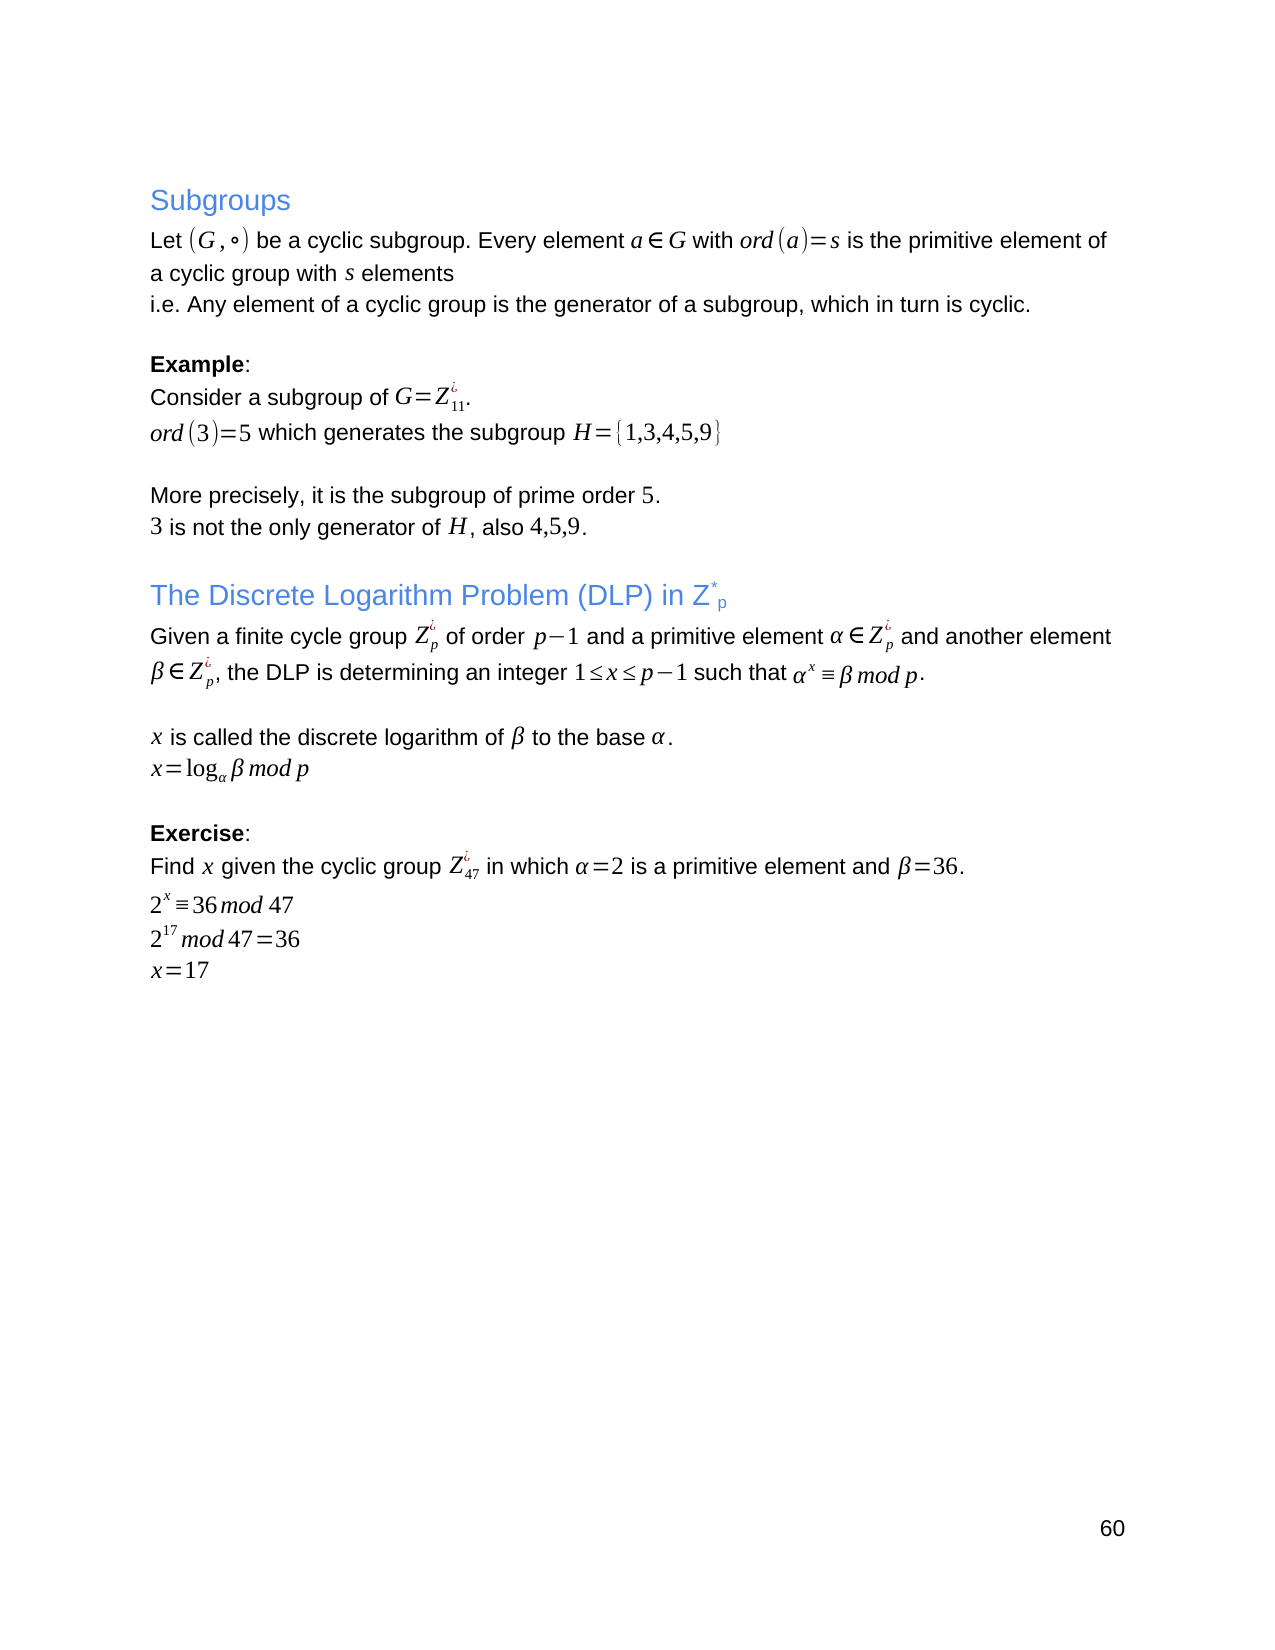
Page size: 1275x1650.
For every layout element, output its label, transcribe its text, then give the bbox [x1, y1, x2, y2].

text which generates the subgroup [150, 418, 1125, 448]
text is not the only generator of , also . [150, 513, 1125, 541]
subtitle Subgroups [150, 183, 1125, 217]
text Let be a cyclic subgroup. Every element with is the primitive element of a cyclic group with elements [150, 225, 1125, 287]
text Given a finite cycle group of order and a primitive element and another element , the DLP is determining an integer such that . [150, 620, 1125, 689]
text Find given the cyclic group in which is a primitive element and . [150, 850, 1125, 883]
text is called the discrete logarithm of to the base . [150, 723, 1125, 751]
text i.e. Any element of a cyclic group is the generator of a subgroup, which in turn is cyclic. [150, 291, 1125, 317]
text Consider a subgroup of . [150, 381, 1125, 414]
subtitle The Discrete Logarithm Problem (DLP) in Z*p [150, 578, 1125, 611]
text More precisely, it is the subgroup of prime order . [150, 482, 1125, 509]
text Exercise: [150, 820, 1125, 846]
text Example: [150, 351, 1125, 377]
